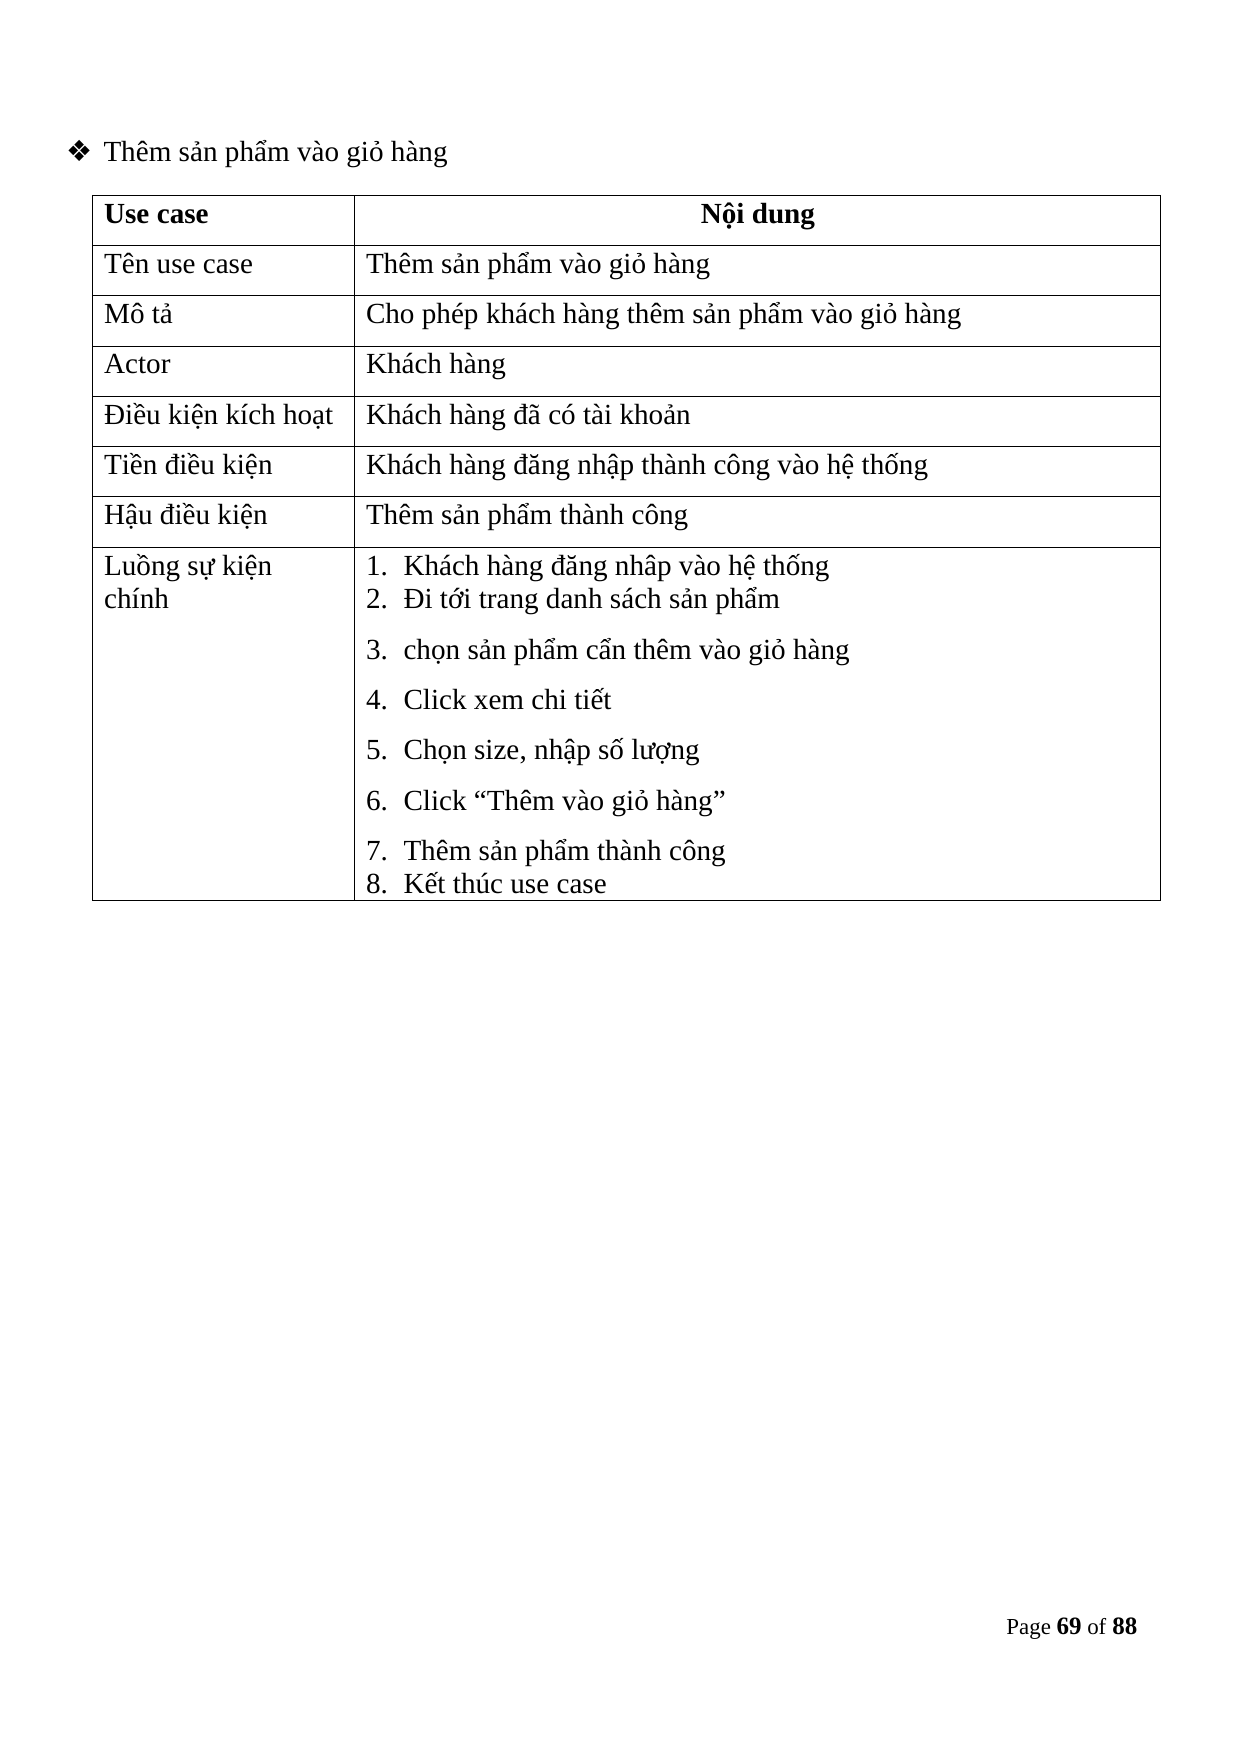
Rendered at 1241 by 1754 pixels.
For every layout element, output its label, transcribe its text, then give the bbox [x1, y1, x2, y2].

table_cell Khách hàng đăng nhập thành công vào hệ thống [355, 447, 1160, 496]
table_header Use case [93, 196, 354, 245]
table_cell Thêm sản phẩm vào giỏ hàng [355, 246, 1160, 295]
table_cell Thêm sản phẩm thành công [355, 497, 1160, 547]
table_cell Tên use case [93, 246, 354, 295]
table_cell Luồng sự kiện chính [93, 548, 354, 900]
table_cell Cho phép khách hàng thêm sản phẩm vào giỏ hàng [355, 296, 1160, 346]
table_cell Hậu điều kiện [93, 497, 354, 547]
table_cell Actor [93, 347, 354, 396]
table_cell Điều kiện kích hoạt [93, 397, 354, 446]
table_cell Mô tả [93, 296, 354, 346]
list Thêm sản phẩm vào giỏ hàng [66, 118, 1137, 178]
table_cell Khách hàng đã có tài khoản [355, 397, 1160, 446]
table_cell Khách hàng [355, 347, 1160, 396]
table_header Nội dung [355, 196, 1160, 245]
table_cell Khách hàng đăng nhâp vào hệ thống Đi tới trang danh sách sản phẩm chọn sản phẩm cẩn thêm vào giỏ hàng Click xem chi tiết Chọn size, nhập số lượng Click “Thêm vào giỏ hàng” Thêm sản phẩm thành công Kết thúc use case [355, 548, 1160, 900]
table_cell Tiền điều kiện [93, 447, 354, 496]
